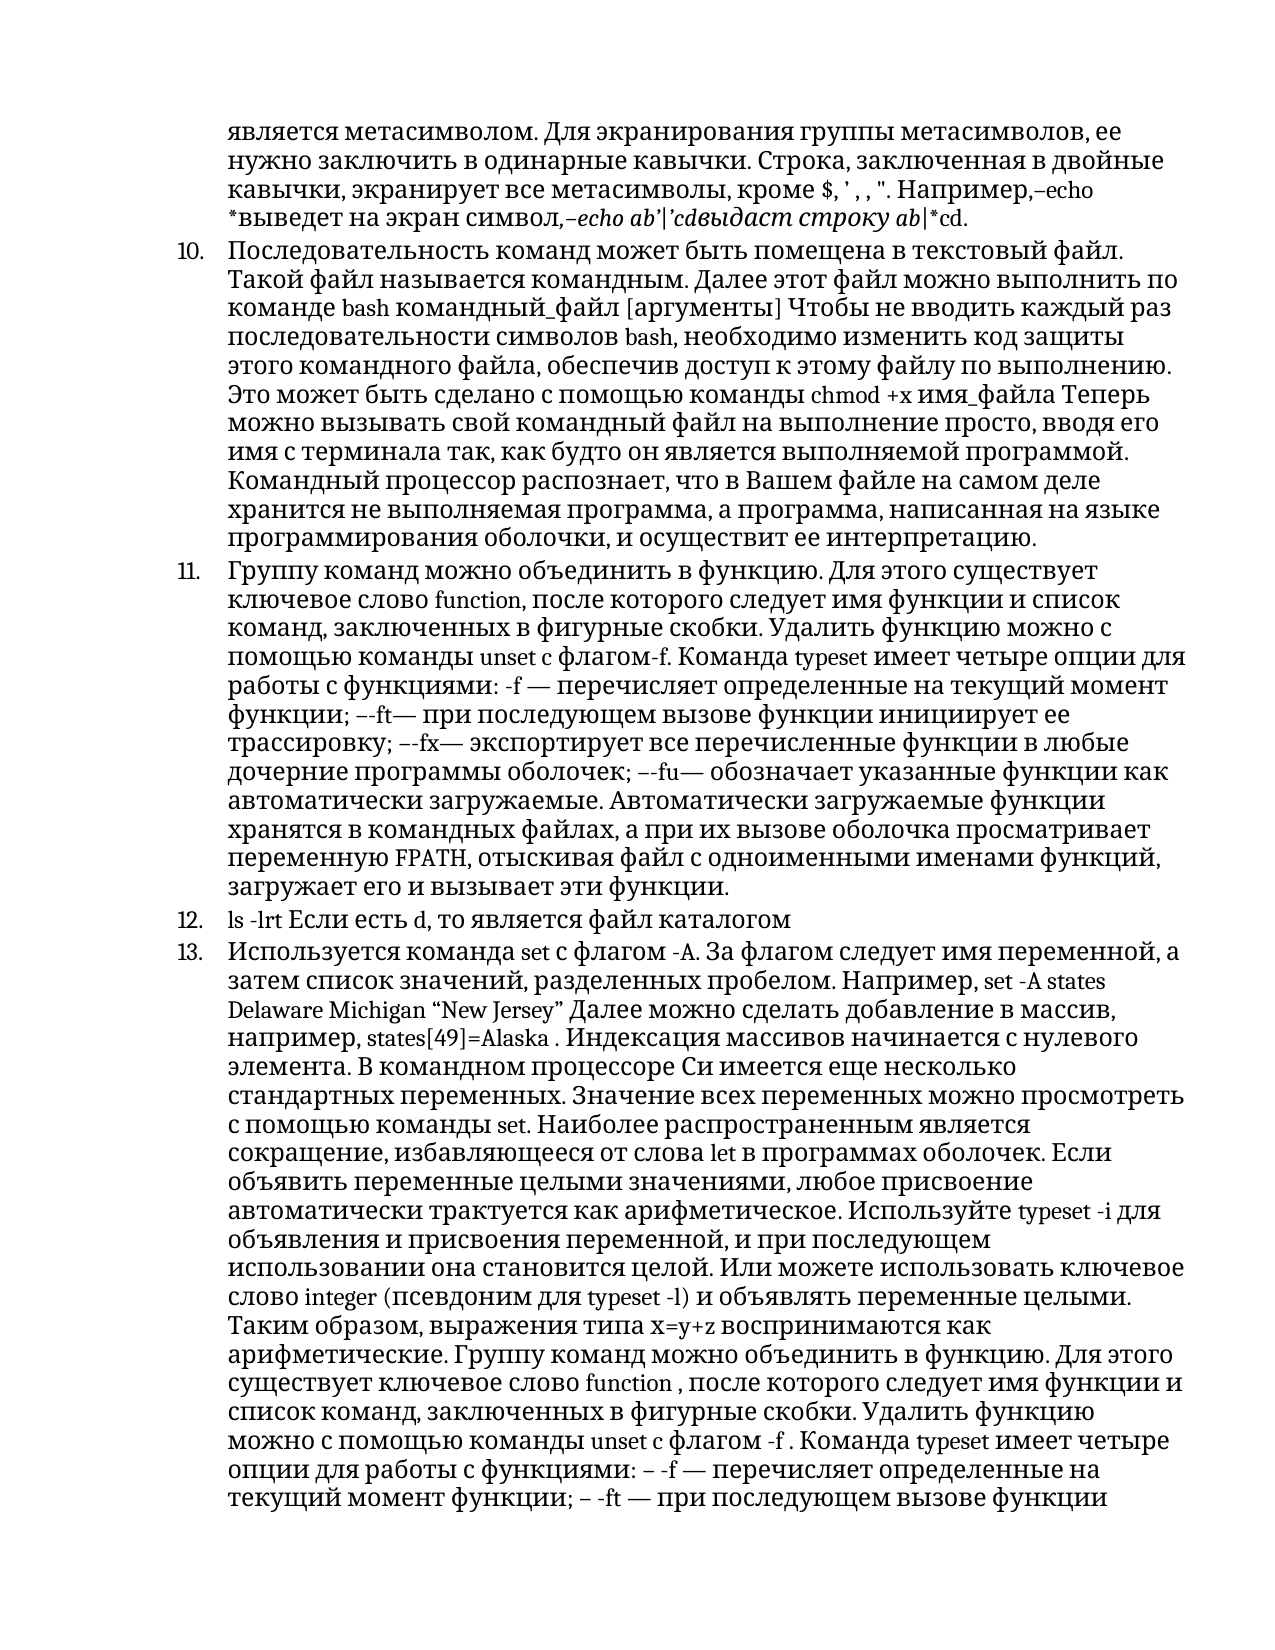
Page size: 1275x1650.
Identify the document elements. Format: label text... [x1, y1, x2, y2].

list Последовательность команд может быть помещена в текстовый файл. Такой файл называется командным. Далее этот файл можно выполнить по команде bash командный_файл [аргументы] Чтобы не вводить каждый раз последовательности символов bash, необходимо изменить код защиты этого командного файла, обеспечив доступ к этому файлу по выполнению. Это может быть сделано с помощью команды chmod +x имя_файла Теперь можно вызывать свой командный файл на выполнение просто, вводя его имя с терминала так, как будто он является выполняемой программой. Командный процессор распознает, что в Вашем файле на самом деле хранится не выполняемая программа, а программа, написанная на языке программирования оболочки, и осуществит ее интерпретацию. [177, 237, 1186, 553]
list ls -lrt Если есть d, то является файл каталогом [177, 906, 1186, 934]
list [177, 118, 1186, 233]
list Группу команд можно объединить в функцию. Для этого существует ключевое слово function, после которого следует имя функции и список команд, заключенных в фигурные скобки. Удалить функцию можно с помощью команды unset c флагом-f. Команда typeset имеет четыре опции для работы с функциями: -f — перечисляет определенные на текущий момент функции; –-ft— при последующем вызове функции инициирует ее трассировку; –-fx— экспортирует все перечисленные функции в любые дочерние программы оболочек; –-fu— обозначает указанные функции как автоматически загружаемые. Автоматически загружаемые функции хранятся в командных файлах, а при их вызове оболочка просматривает переменную FPATH, отыскивая файл с одноименными именами функций, загружает его и вызывает эти функции. [177, 557, 1186, 902]
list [177, 938, 1186, 1513]
